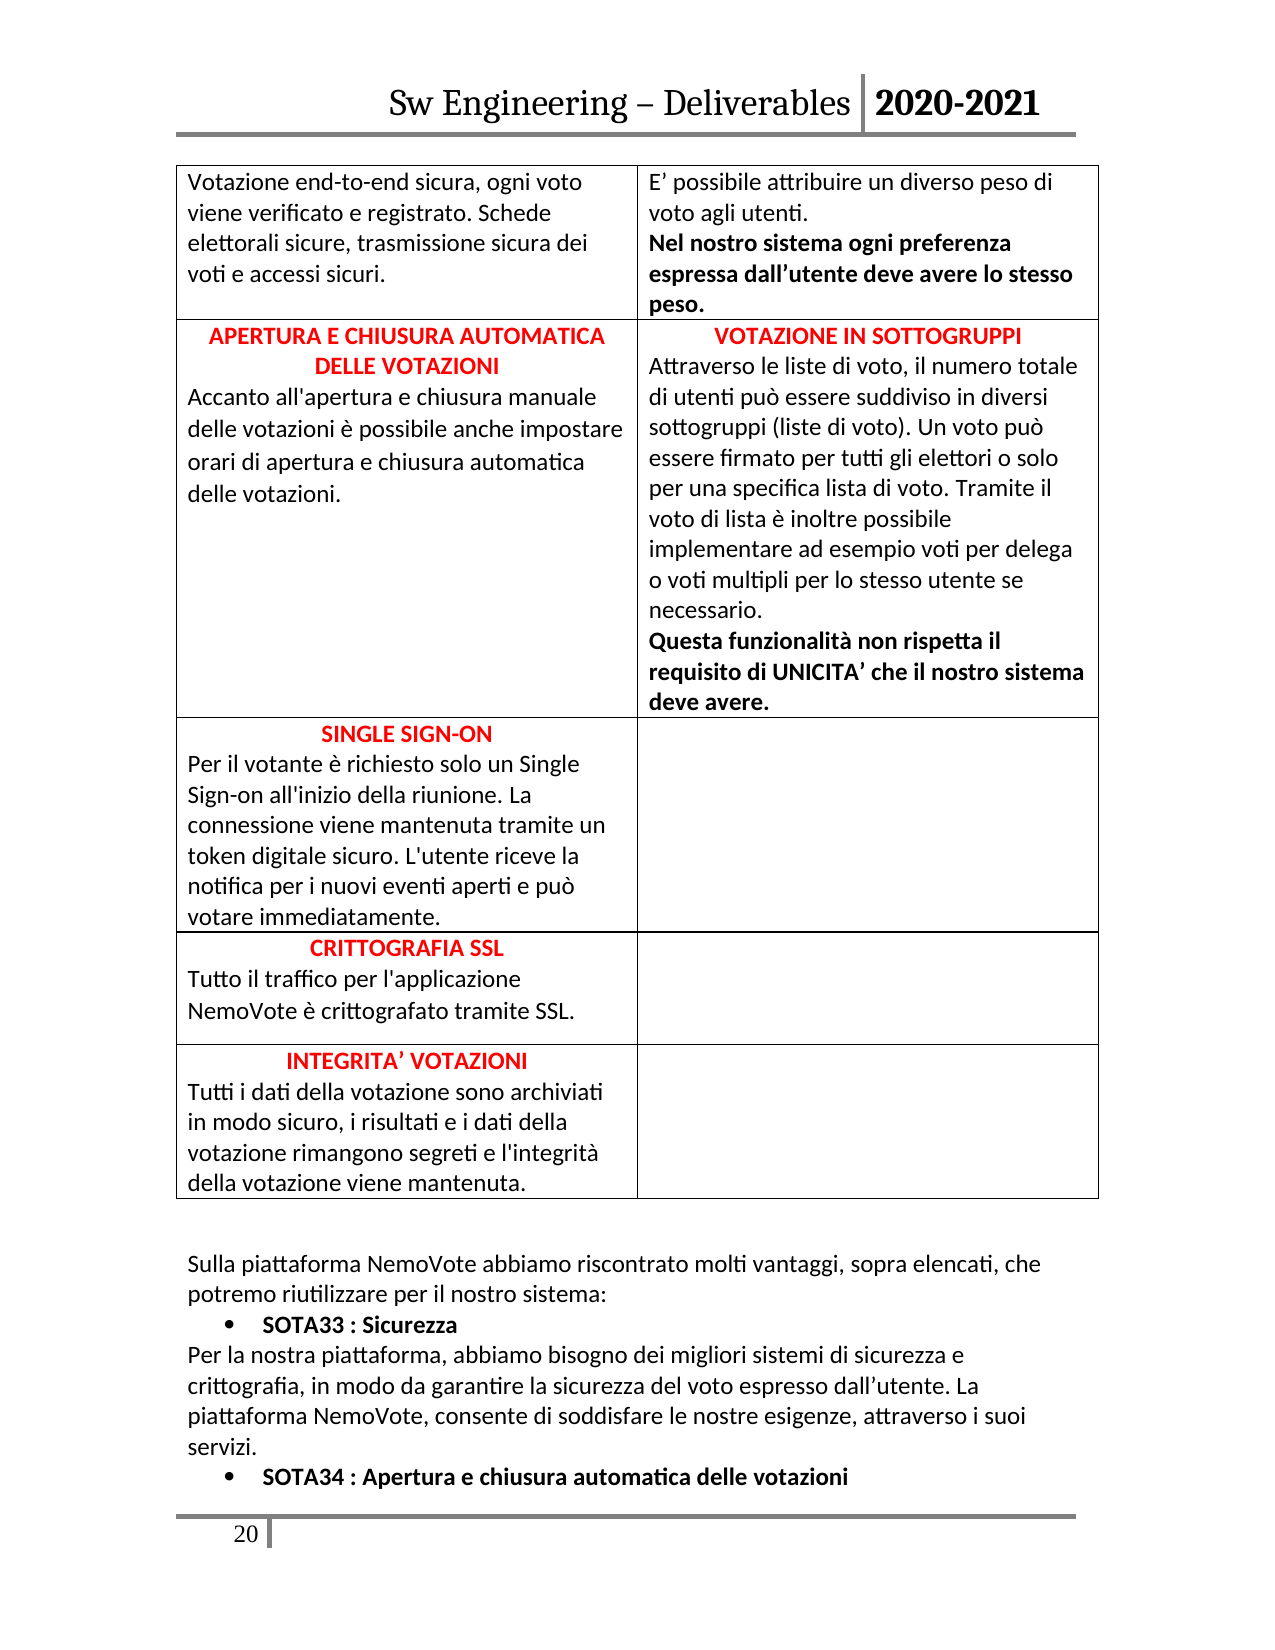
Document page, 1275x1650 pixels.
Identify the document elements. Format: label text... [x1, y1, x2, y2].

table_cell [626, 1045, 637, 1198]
table_cell VOTAZIONE IN SOTTOGRUPPI Attraverso le liste di voto, il numero totale di utenti può essere suddiviso in diversi sottogruppi (liste di voto). Un voto può essere firmato per tutti gli elettori o solo per una specifica lista di voto. Tramite il voto di lista è inoltre possibile implementare ad esempio voti per delega o voti multipli per lo stesso utente se necessario. Questa funzionalità non rispetta il requisito di UNICITA’ che il nostro sistema deve avere. [638, 320, 1098, 717]
table_cell CRITTOGRAFIA SSL Tutto il traffico per l'applicazione NemoVote è crittografato tramite SSL. [177, 933, 637, 1044]
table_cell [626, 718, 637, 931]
list SOTA33 : Sicurezza [225, 1309, 1087, 1339]
table_cell [638, 933, 1098, 1044]
table_cell [638, 718, 1098, 931]
text Sulla piattaforma NemoVote abbiamo riscontrato molti vantaggi, sopra elencati, che potremo riutilizzare per il nostro sistema: [187, 1248, 1087, 1309]
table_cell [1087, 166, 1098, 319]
text Per la nostra piattaforma, abbiamo bisogno dei migliori sistemi di sicurezza e crittografia, in modo da garantire la sicurezza del voto espresso dall’utente. La piattaforma NemoVote, consente di soddisfare le nostre esigenze, attraverso i suoi servizi. [187, 1339, 1087, 1461]
table_cell [638, 1045, 1098, 1198]
list SOTA34 : Apertura e chiusura automatica delle votazioni [225, 1461, 1087, 1492]
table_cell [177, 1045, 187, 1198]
table_cell APERTURA E CHIUSURA AUTOMATICA DELLE VOTAZIONI Accanto all'apertura e chiusura manuale delle votazioni è possibile anche impostare orari di apertura e chiusura automatica delle votazioni. [177, 320, 637, 717]
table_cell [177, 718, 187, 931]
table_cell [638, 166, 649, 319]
